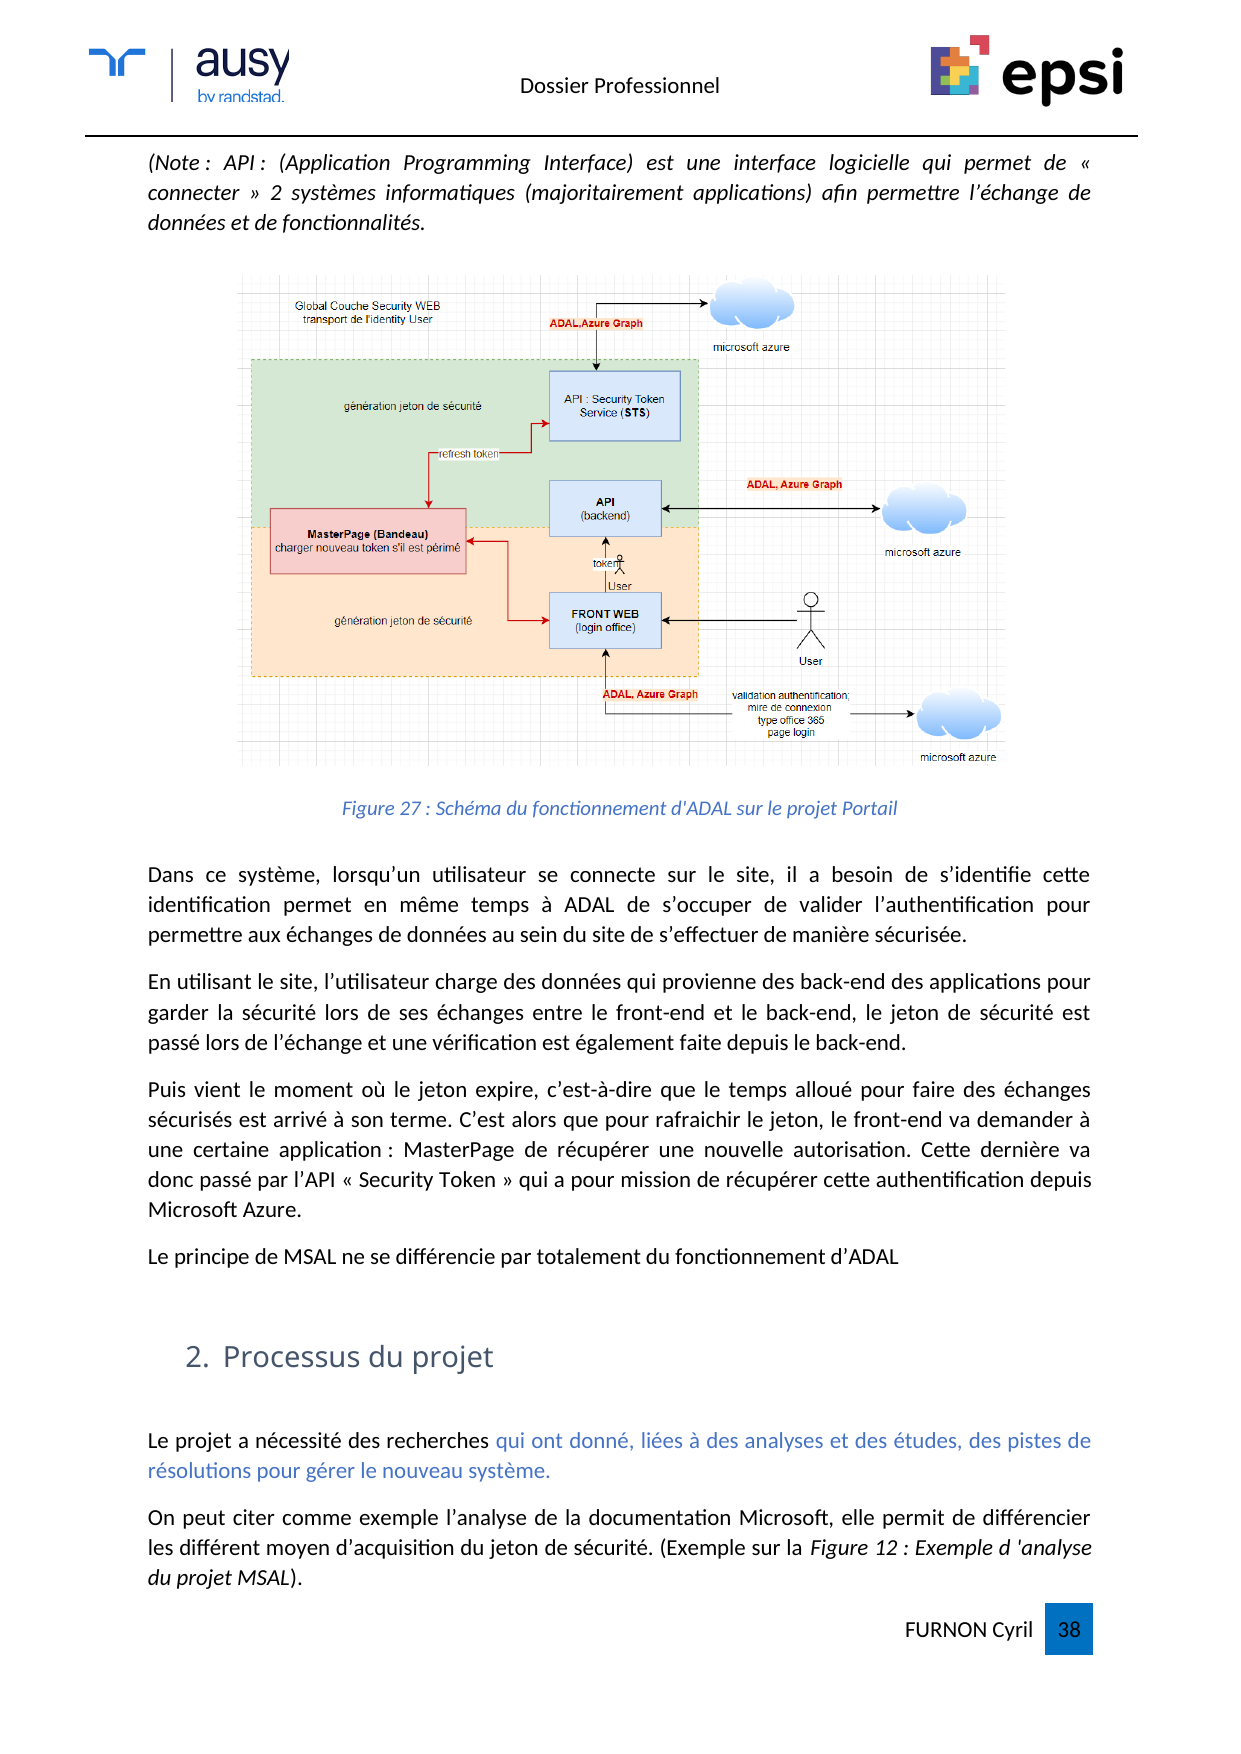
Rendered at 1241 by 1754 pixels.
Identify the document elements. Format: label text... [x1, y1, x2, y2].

text Puis vient le moment où le jeton expire, c’est-à-dire que le temps alloué pour faire des échanges sécurisés est arrivé à son terme. C’est alors que pour rafraichir le jeton, le front-end va demander à une certaine application : MasterPage de récupérer une nouvelle autorisation. Cette dernière va donc passé par l’API « Security Token » qui a pour mission de récupérer cette authentification depuis Microsoft Azure. [148, 1075, 1093, 1223]
text En utilisant le site, l’utilisateur charge des données qui provienne des back-end des applications pour garder la sécurité lors de ses échanges entre le front-end et le back-end, le jeton de sécurité est passé lors de l’échange et une vérification est également faite depuis le back-end. [148, 967, 1093, 1056]
picture [237, 275, 1006, 766]
picture [88, 48, 289, 102]
text (Note : API : (Application Programming Interface) est une interface logicielle qui permet de « connecter » 2 systèmes informatiques (majoritairement applications) afin permettre l’échange de données et de fonctionnalités. [148, 148, 1093, 236]
subtitle Processus du projet [185, 1336, 1093, 1376]
text On peut citer comme exemple l’analyse de la documentation Microsoft, elle permit de différencier les différent moyen d’acquisition du jeton de sécurité. (Exemple sur la Figure 12 : Exemple d 'analyse du projet MSAL). [148, 1503, 1093, 1591]
text Le projet a nécessité des recherches qui ont donné, liées à des analyses et des études, des pistes de résolutions pour gérer le nouveau système. [148, 1426, 1093, 1484]
text Le principe de MSAL ne se différencie par totalement du fonctionnement d’ADAL [148, 1242, 1093, 1270]
